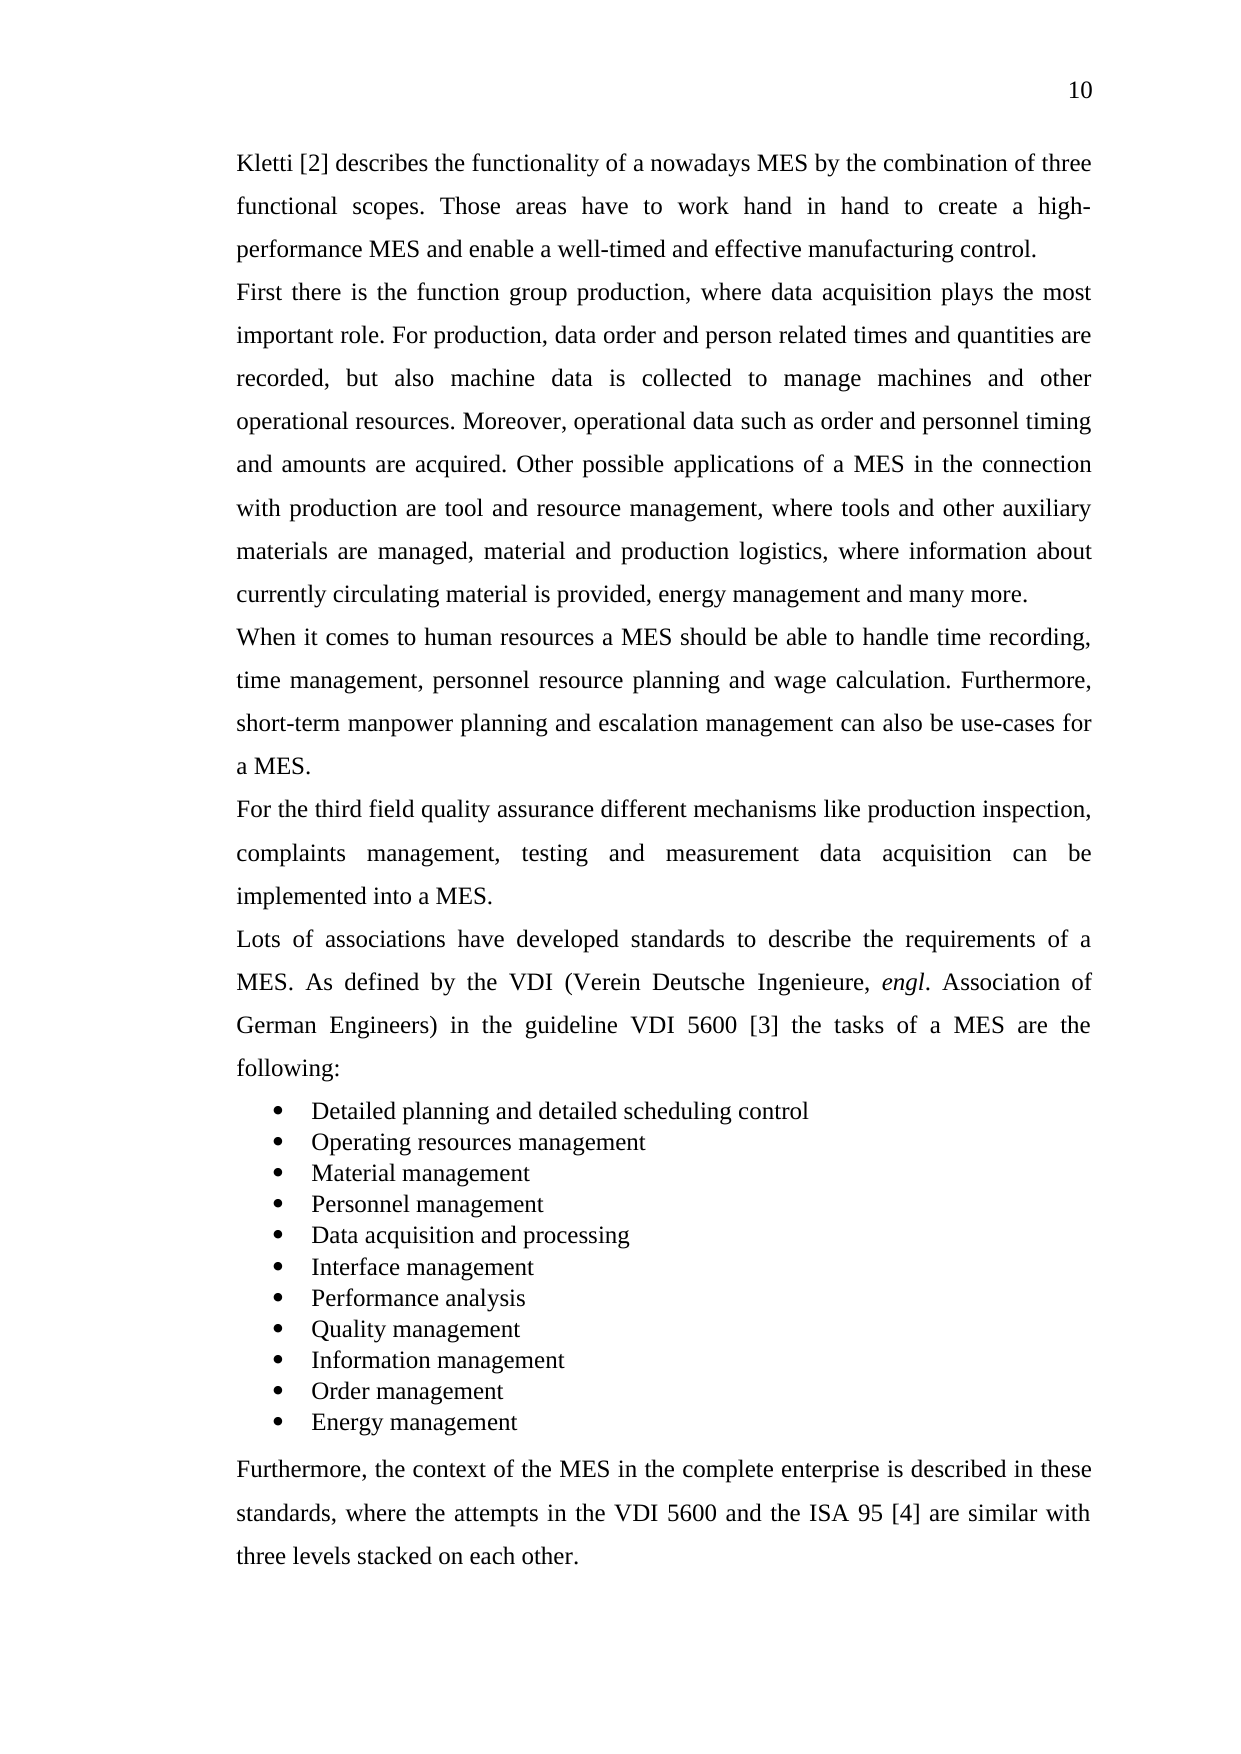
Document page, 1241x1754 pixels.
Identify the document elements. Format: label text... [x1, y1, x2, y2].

list Energy management [274, 1407, 1092, 1436]
list Order management [274, 1376, 1092, 1404]
text For the third field quality assurance different mechanisms like production inspection, complaints management, testing and measurement data acquisition can be implemented into a MES. [236, 794, 1092, 909]
list Interface management [274, 1252, 1092, 1280]
text Kletti [2] describes the functionality of a nowadays MES by the combination of three functional scopes. Those areas have to work hand in hand to create a high-performance MES and enable a well-timed and effective manufacturing control. [236, 148, 1092, 263]
list Data acquisition and processing [274, 1221, 1092, 1249]
text Lots of associations have developed standards to describe the requirements of a MES. As defined by the VDI (Verein Deutsche Ingenieure, engl. Association of German Engineers) in the guideline VDI 5600 [3] the tasks of a MES are the following: [236, 924, 1092, 1082]
text First there is the function group production, where data acquisition plays the most important role. For production, data order and person related times and quantities are recorded, but also machine data is collected to manage machines and other operational resources. Moreover, operational data such as order and personnel timing and amounts are acquired. Other possible applications of a MES in the connection with production are tool and resource management, where tools and other auxiliary materials are managed, material and production logistics, where information about currently circulating material is provided, energy management and many more. [236, 277, 1092, 608]
list Quality management [274, 1314, 1092, 1342]
list Personnel management [274, 1189, 1092, 1218]
list Performance analysis [274, 1283, 1092, 1311]
text Furthermore, the context of the MES in the complete enterprise is described in these standards, where the attempts in the VDI 5600 and the ISA 95 [4] are similar with three levels stacked on each other. [236, 1454, 1092, 1569]
list Detailed planning and detailed scheduling control [274, 1096, 1092, 1125]
list Operating resources management [274, 1127, 1092, 1156]
list Material management [274, 1158, 1092, 1187]
text When it comes to human resources a MES should be able to handle time recording, time management, personnel resource planning and wage calculation. Furthermore, short-term manpower planning and escalation management can also be use-cases for a MES. [236, 622, 1092, 780]
list Information management [274, 1345, 1092, 1373]
